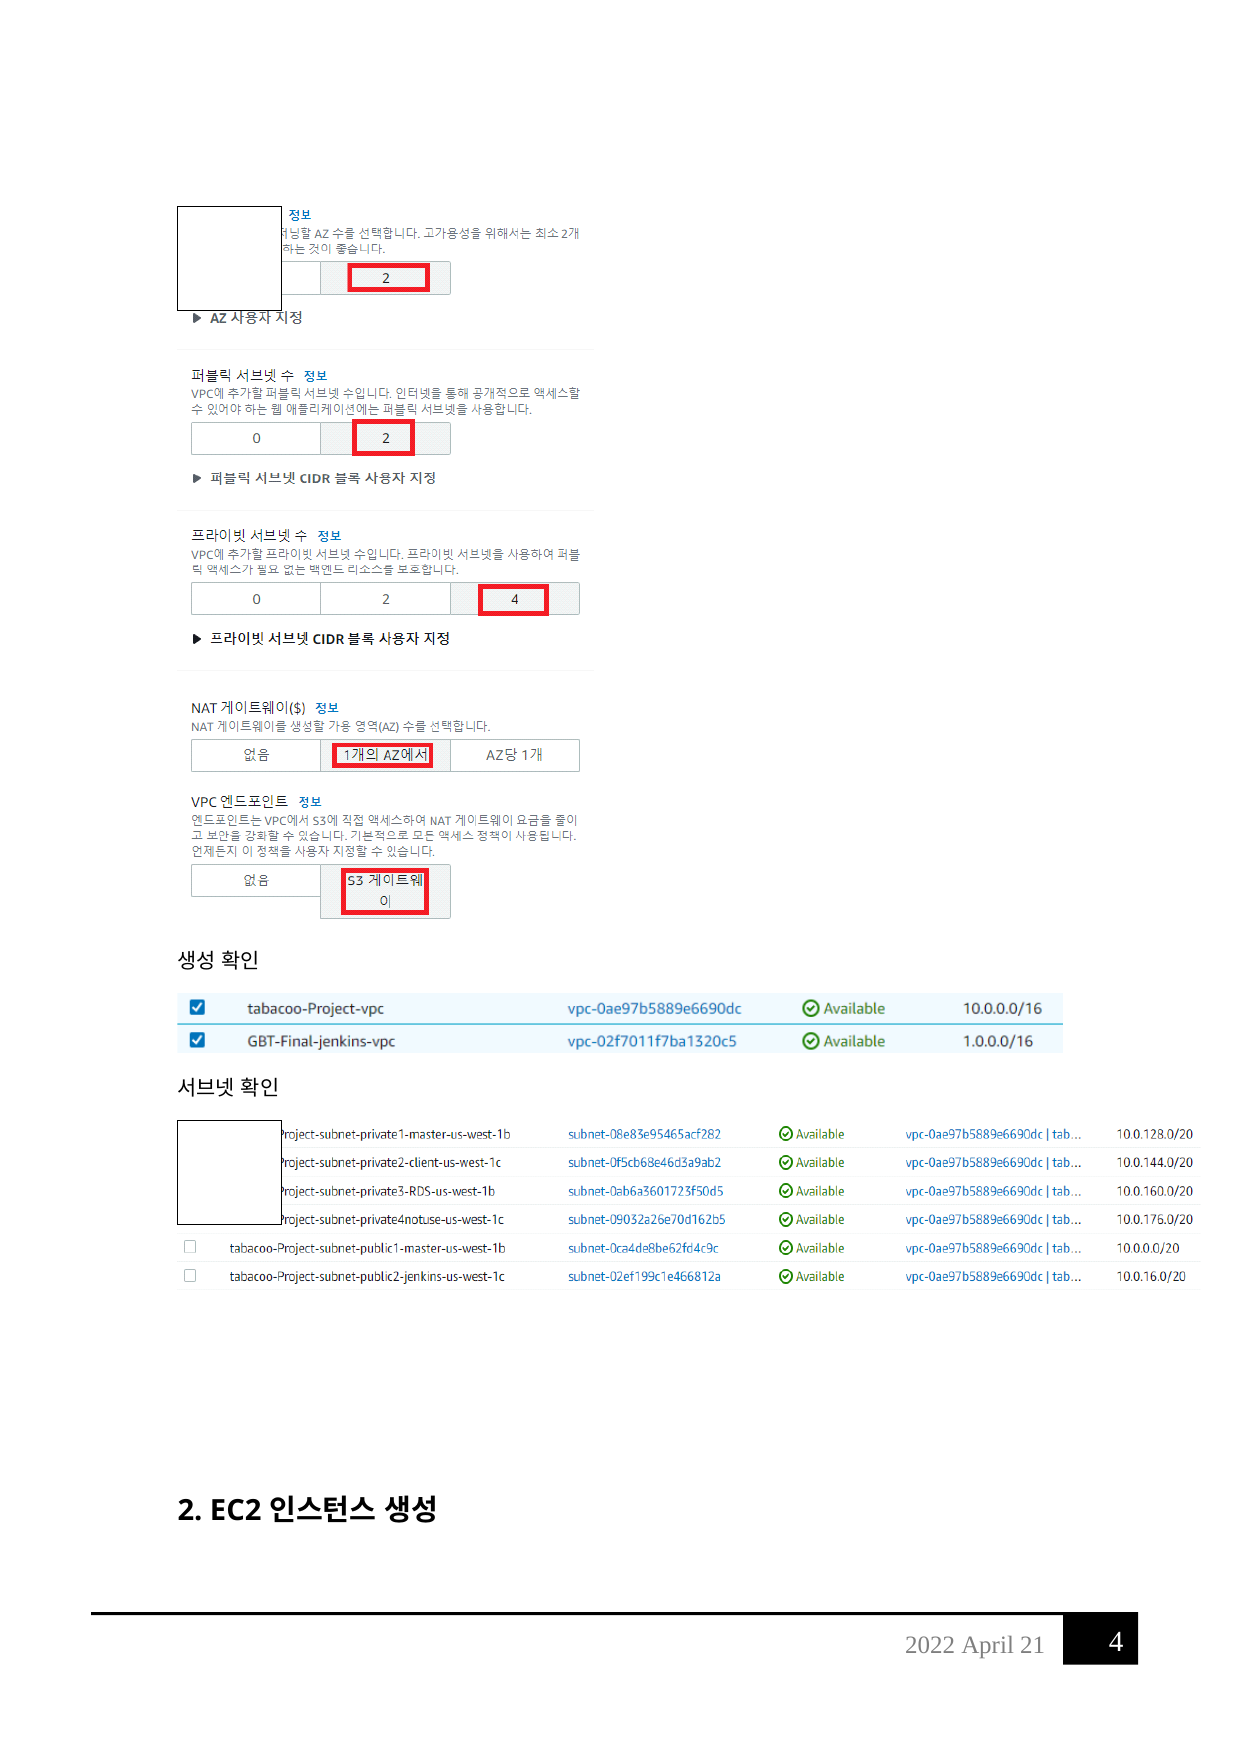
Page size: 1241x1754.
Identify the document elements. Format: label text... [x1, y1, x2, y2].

text 생성 확인 [177, 944, 1063, 975]
picture [177, 206, 603, 926]
picture [177, 1120, 1201, 1290]
picture [177, 993, 1063, 1053]
text 2. EC2 인스턴스 생성 [177, 1487, 1063, 1529]
text 서브넷 확인 [177, 1071, 1063, 1102]
